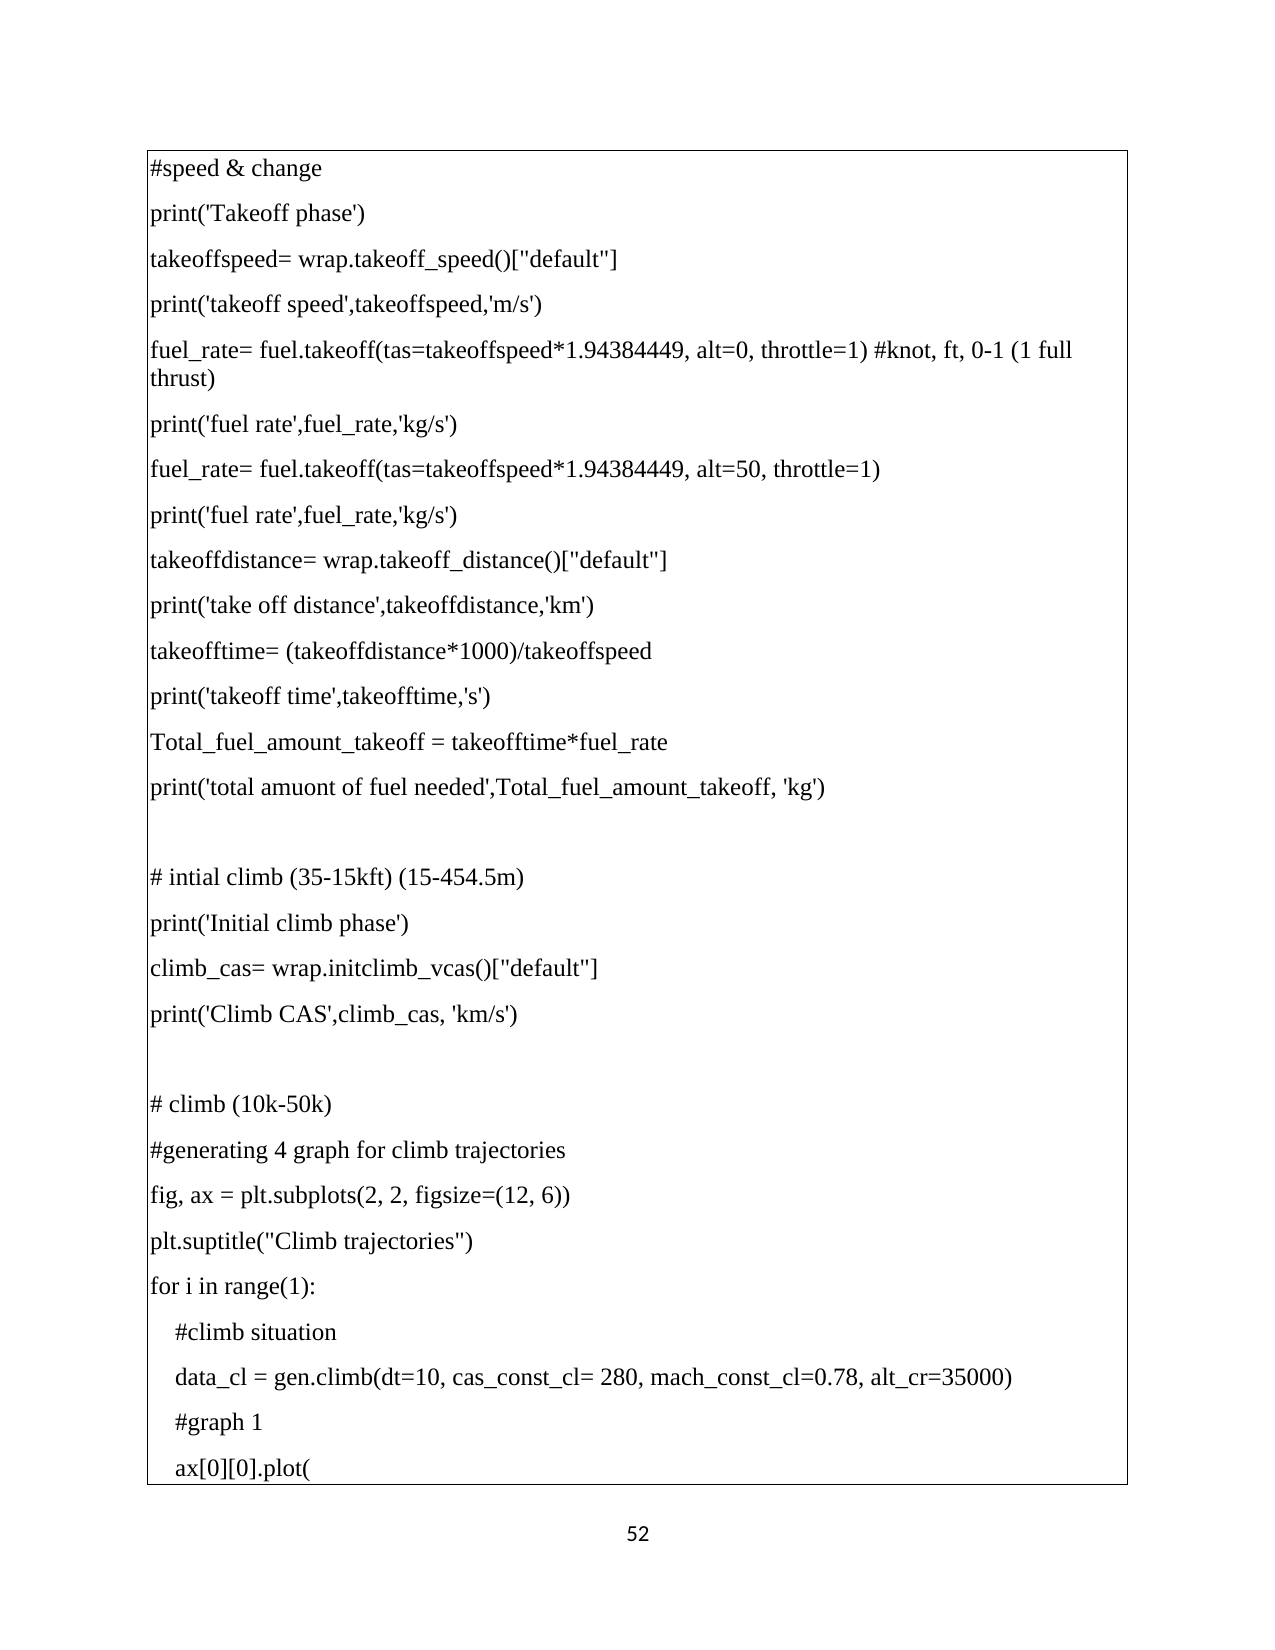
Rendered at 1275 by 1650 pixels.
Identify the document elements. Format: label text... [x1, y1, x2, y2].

text print('take off distance',takeoffdistance,'km') [148, 587, 1127, 619]
text print('total amuont of fuel needed',Total_fuel_amount_takeoff, 'kg') [148, 769, 1127, 801]
text climb_cas= wrap.initclimb_vcas()["default"] [148, 950, 1127, 982]
text print('Initial climb phase') [148, 905, 1127, 937]
text takeofftime= (takeoffdistance*1000)/takeoffspeed [148, 633, 1127, 665]
text ax[0][0].plot( [148, 1450, 1127, 1484]
text data_cl = gen.climb(dt=10, cas_const_cl= 280, mach_const_cl=0.78, alt_cr=35000) [148, 1359, 1127, 1391]
text #generating 4 graph for climb trajectories [148, 1132, 1127, 1164]
text # climb (10k-50k) [148, 1086, 1127, 1118]
text Total_fuel_amount_takeoff = takeofftime*fuel_rate [148, 724, 1127, 756]
text print('fuel rate',fuel_rate,'kg/s') [148, 497, 1127, 528]
text print('Climb CAS',climb_cas, 'km/s') [148, 996, 1127, 1027]
text print('takeoff time',takeofftime,'s') [148, 678, 1127, 710]
text print('takeoff speed',takeoffspeed,'m/s') [148, 286, 1127, 318]
text #graph 1 [148, 1404, 1127, 1436]
text print('fuel rate',fuel_rate,'kg/s') [148, 406, 1127, 438]
text fuel_rate= fuel.takeoff(tas=takeoffspeed*1.94384449, alt=50, throttle=1) [148, 451, 1127, 483]
text print('Takeoff phase') [148, 195, 1127, 227]
text takeoffspeed= wrap.takeoff_speed()["default"] [148, 241, 1127, 273]
text for i in range(1): [148, 1268, 1127, 1300]
text takeoffdistance= wrap.takeoff_distance()["default"] [148, 542, 1127, 574]
text #climb situation [148, 1313, 1127, 1345]
text #speed & change [148, 151, 1127, 182]
text fuel_rate= fuel.takeoff(tas=takeoffspeed*1.94384449, alt=0, throttle=1) #knot, ft, 0-1 (1 full thrust) [148, 332, 1127, 392]
text plt.suptitle("Climb trajectories") [148, 1223, 1127, 1254]
text # intial climb (35-15kft) (15-454.5m) [148, 859, 1127, 891]
text fig, ax = plt.subplots(2, 2, figsize=(12, 6)) [148, 1177, 1127, 1209]
